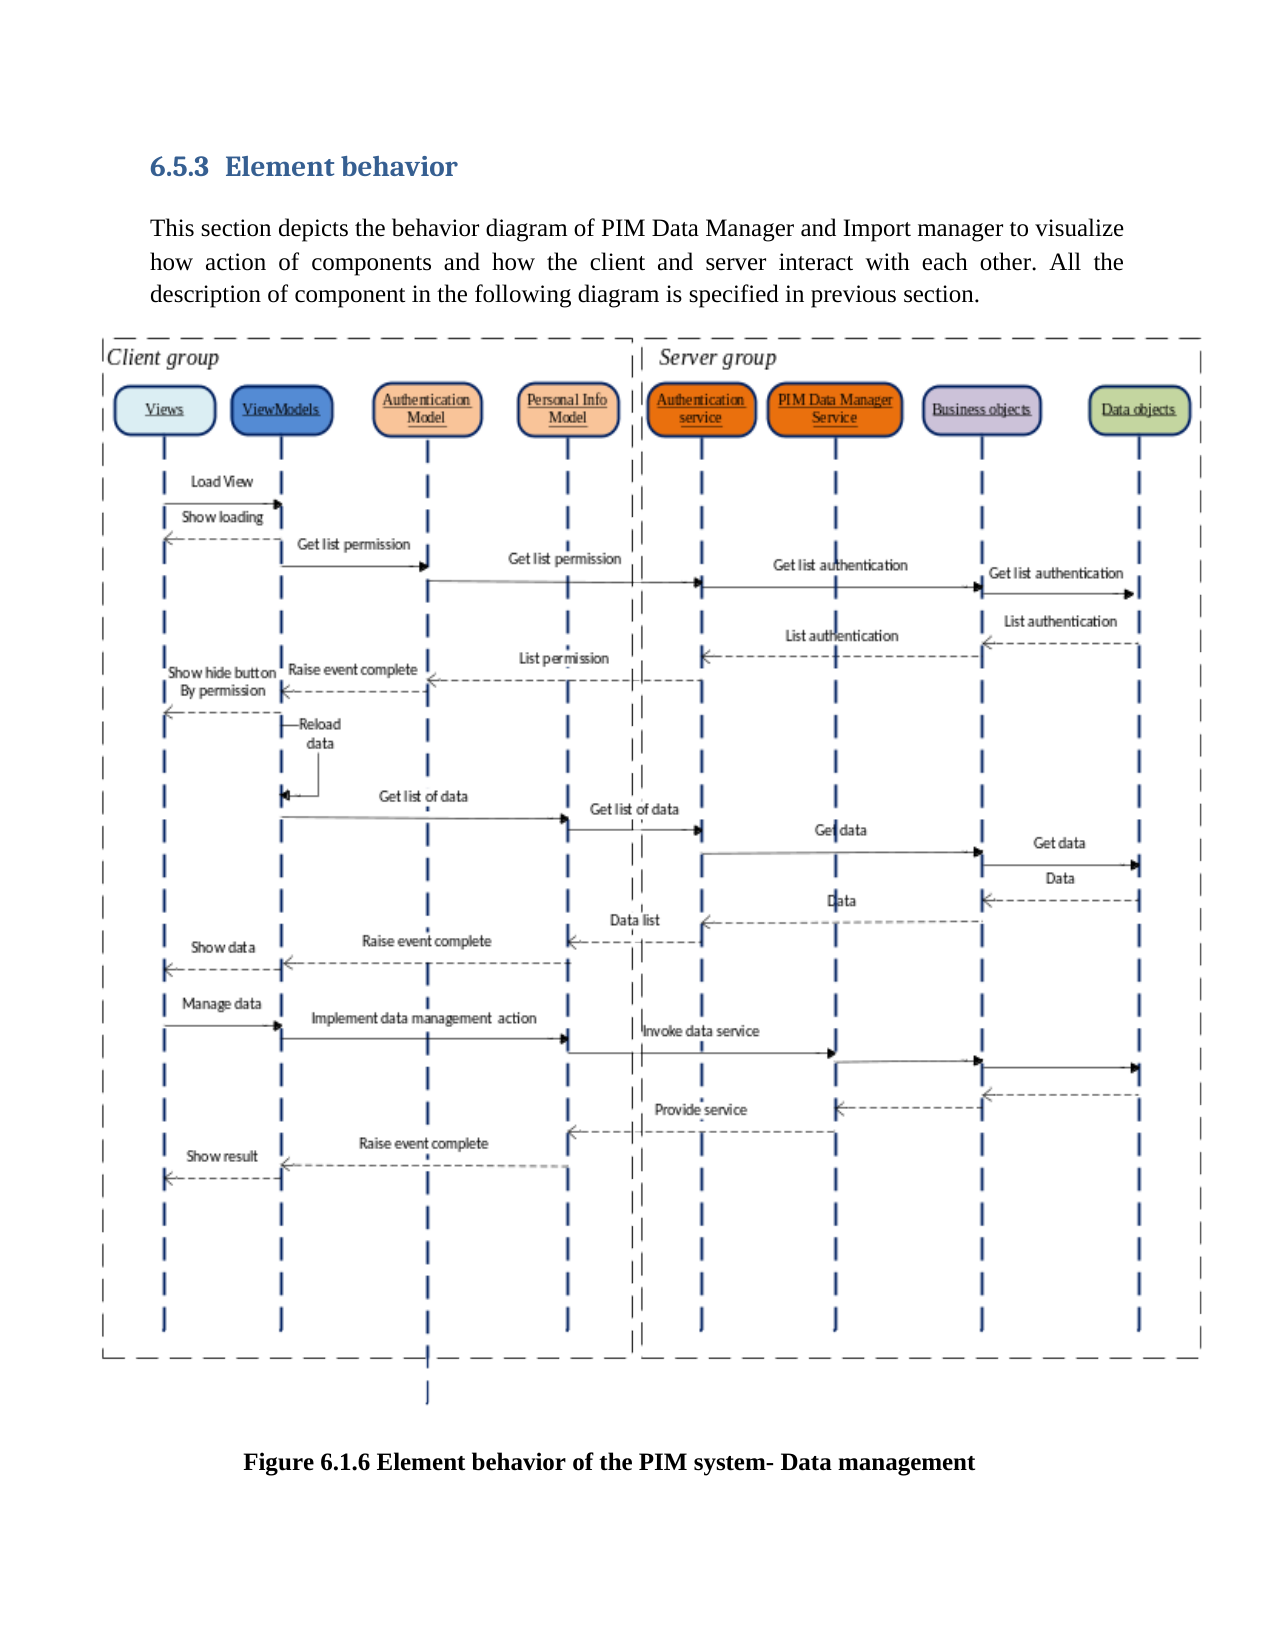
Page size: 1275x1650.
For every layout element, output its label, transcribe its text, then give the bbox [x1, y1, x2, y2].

text Figure 6.1.6 Element behavior of the PIM system- Data management [94, 333, 1125, 1476]
subtitle Element behavior [150, 150, 1125, 183]
text This section depicts the behavior diagram of PIM Data Manager and Import manager to visualize how action of components and how the client and server interact with each other. All the description of component in the following diagram is specified in previous section. [150, 213, 1125, 308]
